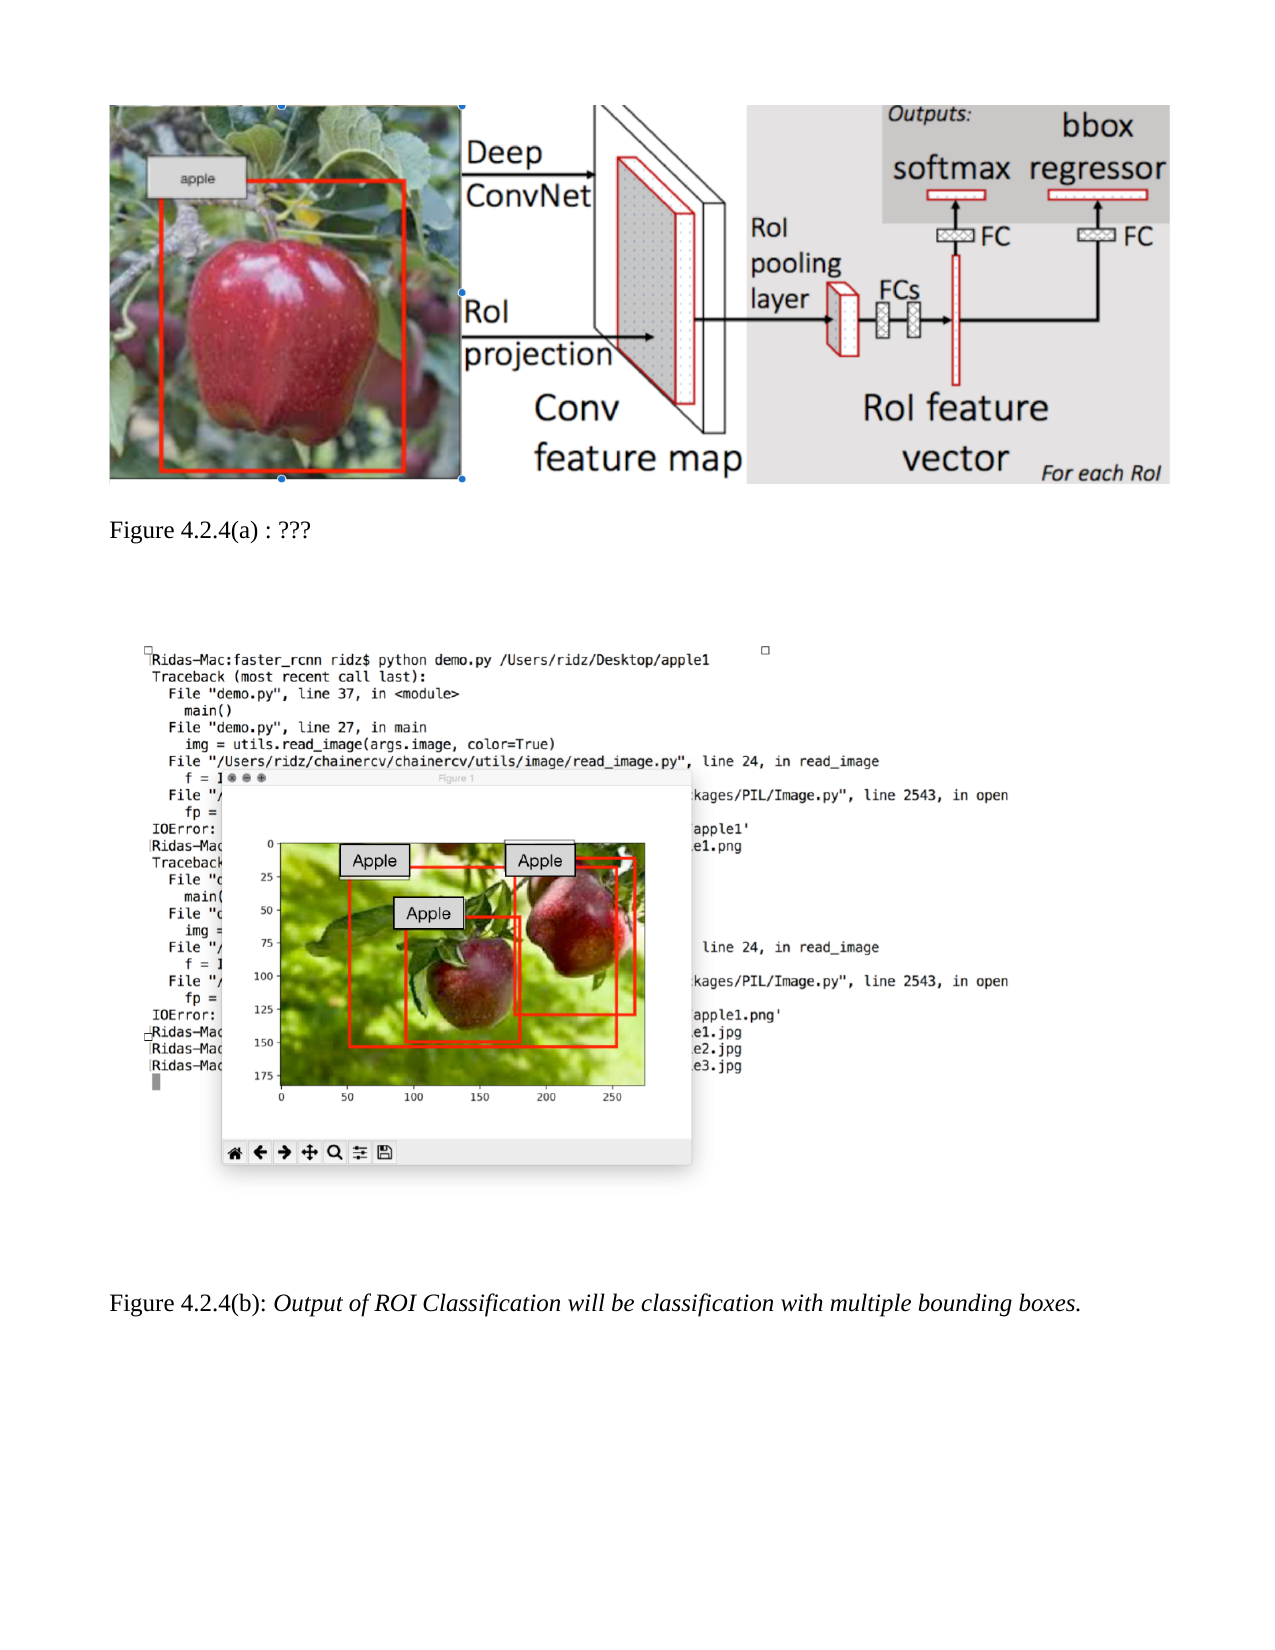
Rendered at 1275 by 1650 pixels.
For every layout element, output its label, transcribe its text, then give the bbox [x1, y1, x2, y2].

text Figure 4.2.4(a) : ??? [109, 516, 1163, 544]
picture [109, 618, 1196, 1256]
text Figure 4.2.4(b): Output of ROI Classification will be classification with multiple bounding boxes. [109, 1288, 1163, 1317]
picture [109, 105, 1171, 484]
